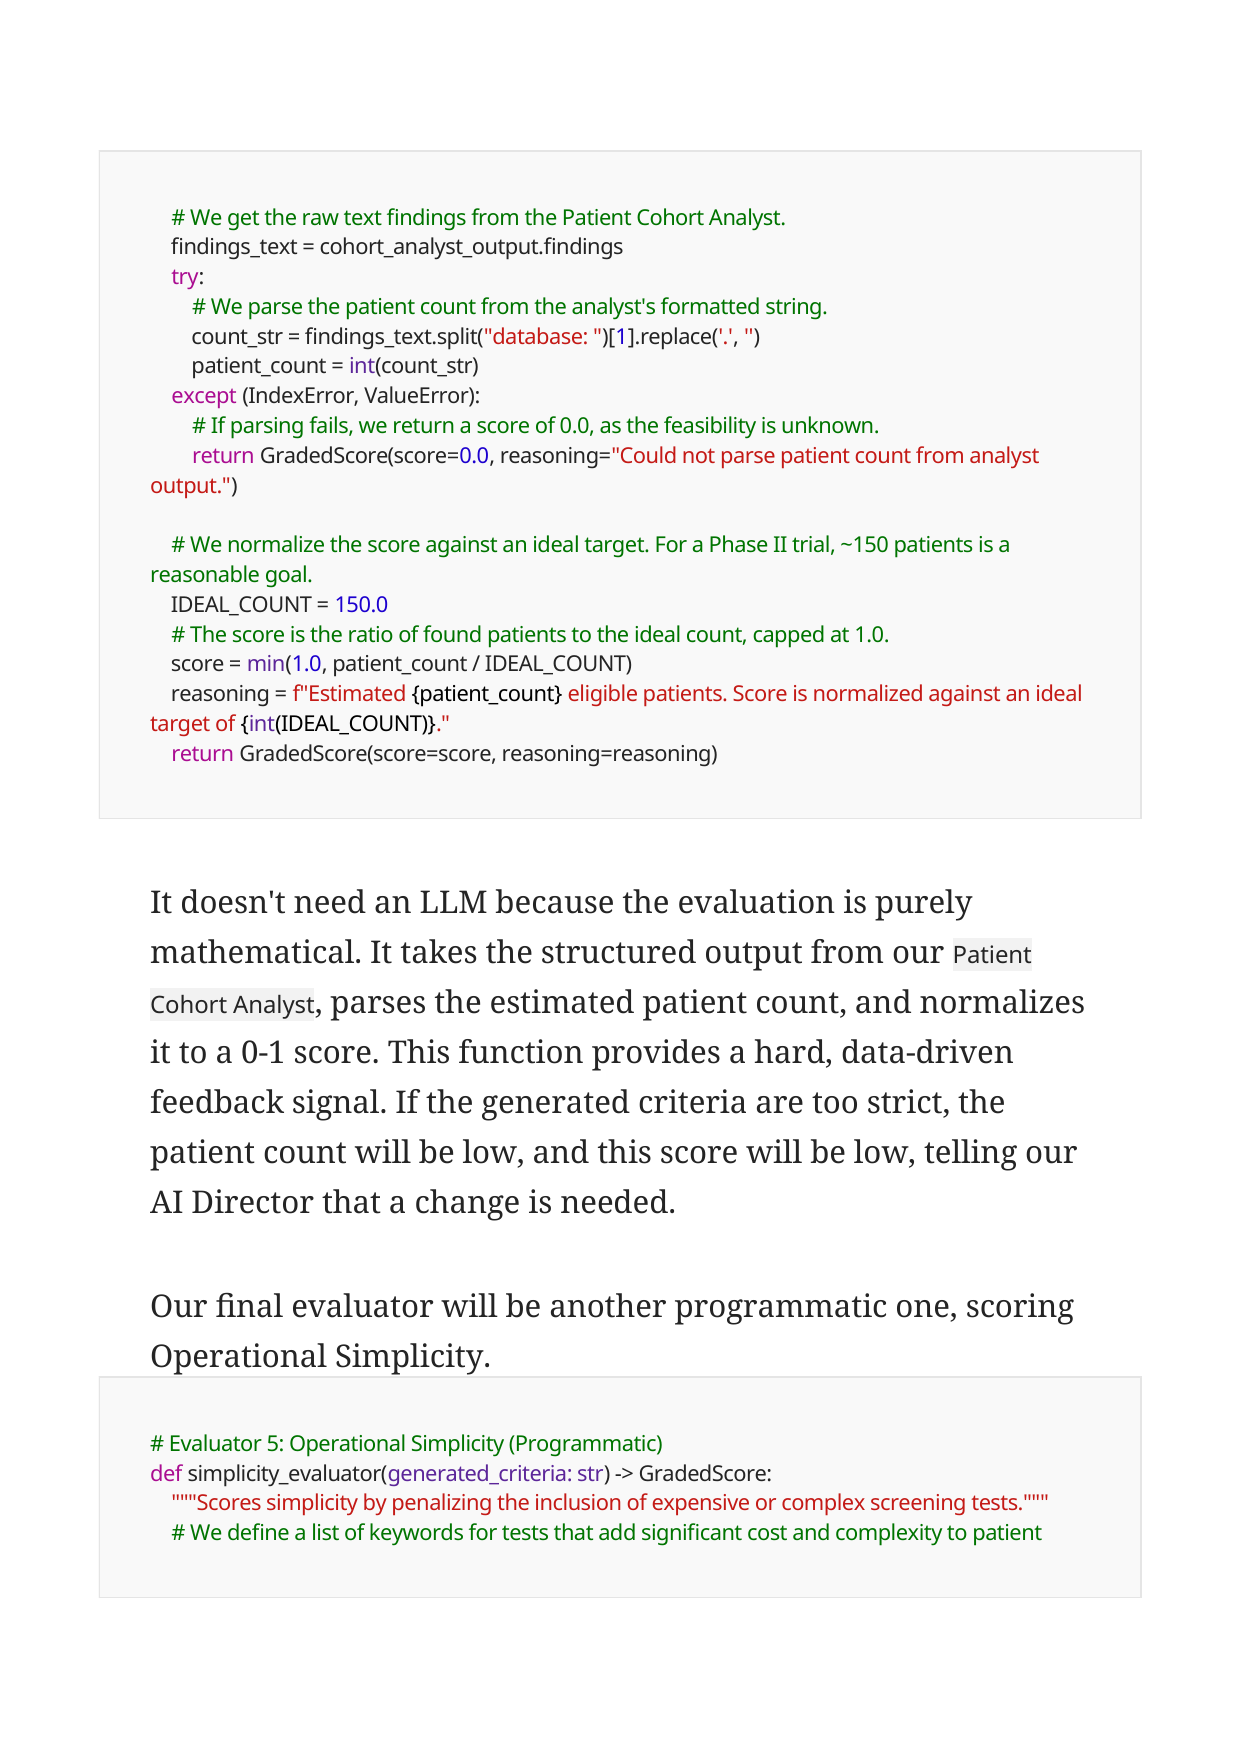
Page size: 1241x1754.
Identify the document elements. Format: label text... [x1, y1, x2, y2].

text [100, 1378, 1140, 1597]
text It doesn't need an LLM because the evaluation is purely mathematical. It takes the structured output from our Patient Cohort Analyst, parses the estimated patient count, and normalizes it to a 0-1 score. This function provides a hard, data-driven feedback signal. If the generated criteria are too strict, the patient count will be low, and this score will be low, telling our AI Director that a change is needed. [150, 873, 1090, 1223]
text Our final evaluator will be another programmatic one, scoring Operational Simplicity. [150, 1276, 1090, 1376]
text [100, 152, 1140, 818]
